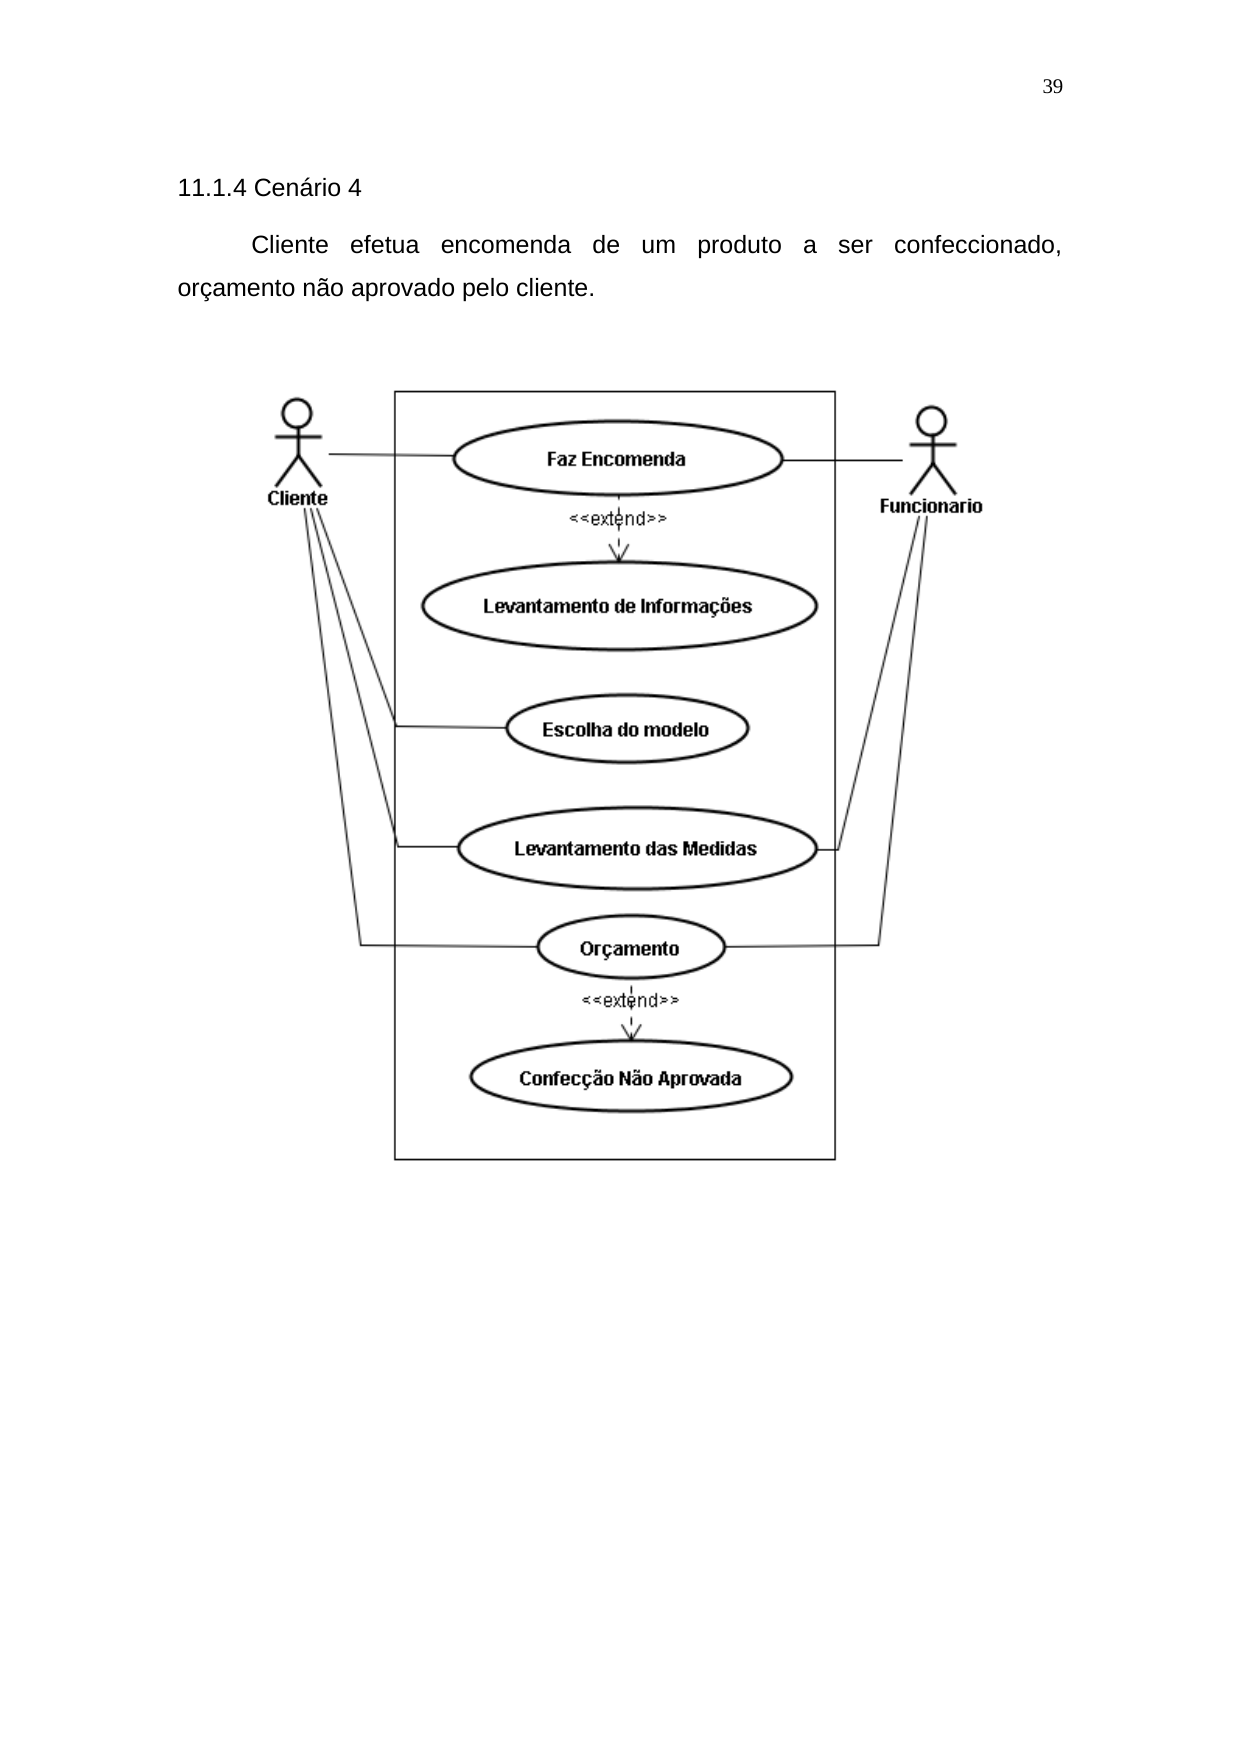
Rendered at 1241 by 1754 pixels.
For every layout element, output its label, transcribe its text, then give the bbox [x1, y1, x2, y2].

picture [177, 341, 1033, 1182]
text 11.1.4 Cenário 4 [177, 173, 1063, 201]
text Cliente efetua encomenda de um produto a ser confeccionado, orçamento não aprovado pelo cliente. [177, 230, 1063, 302]
